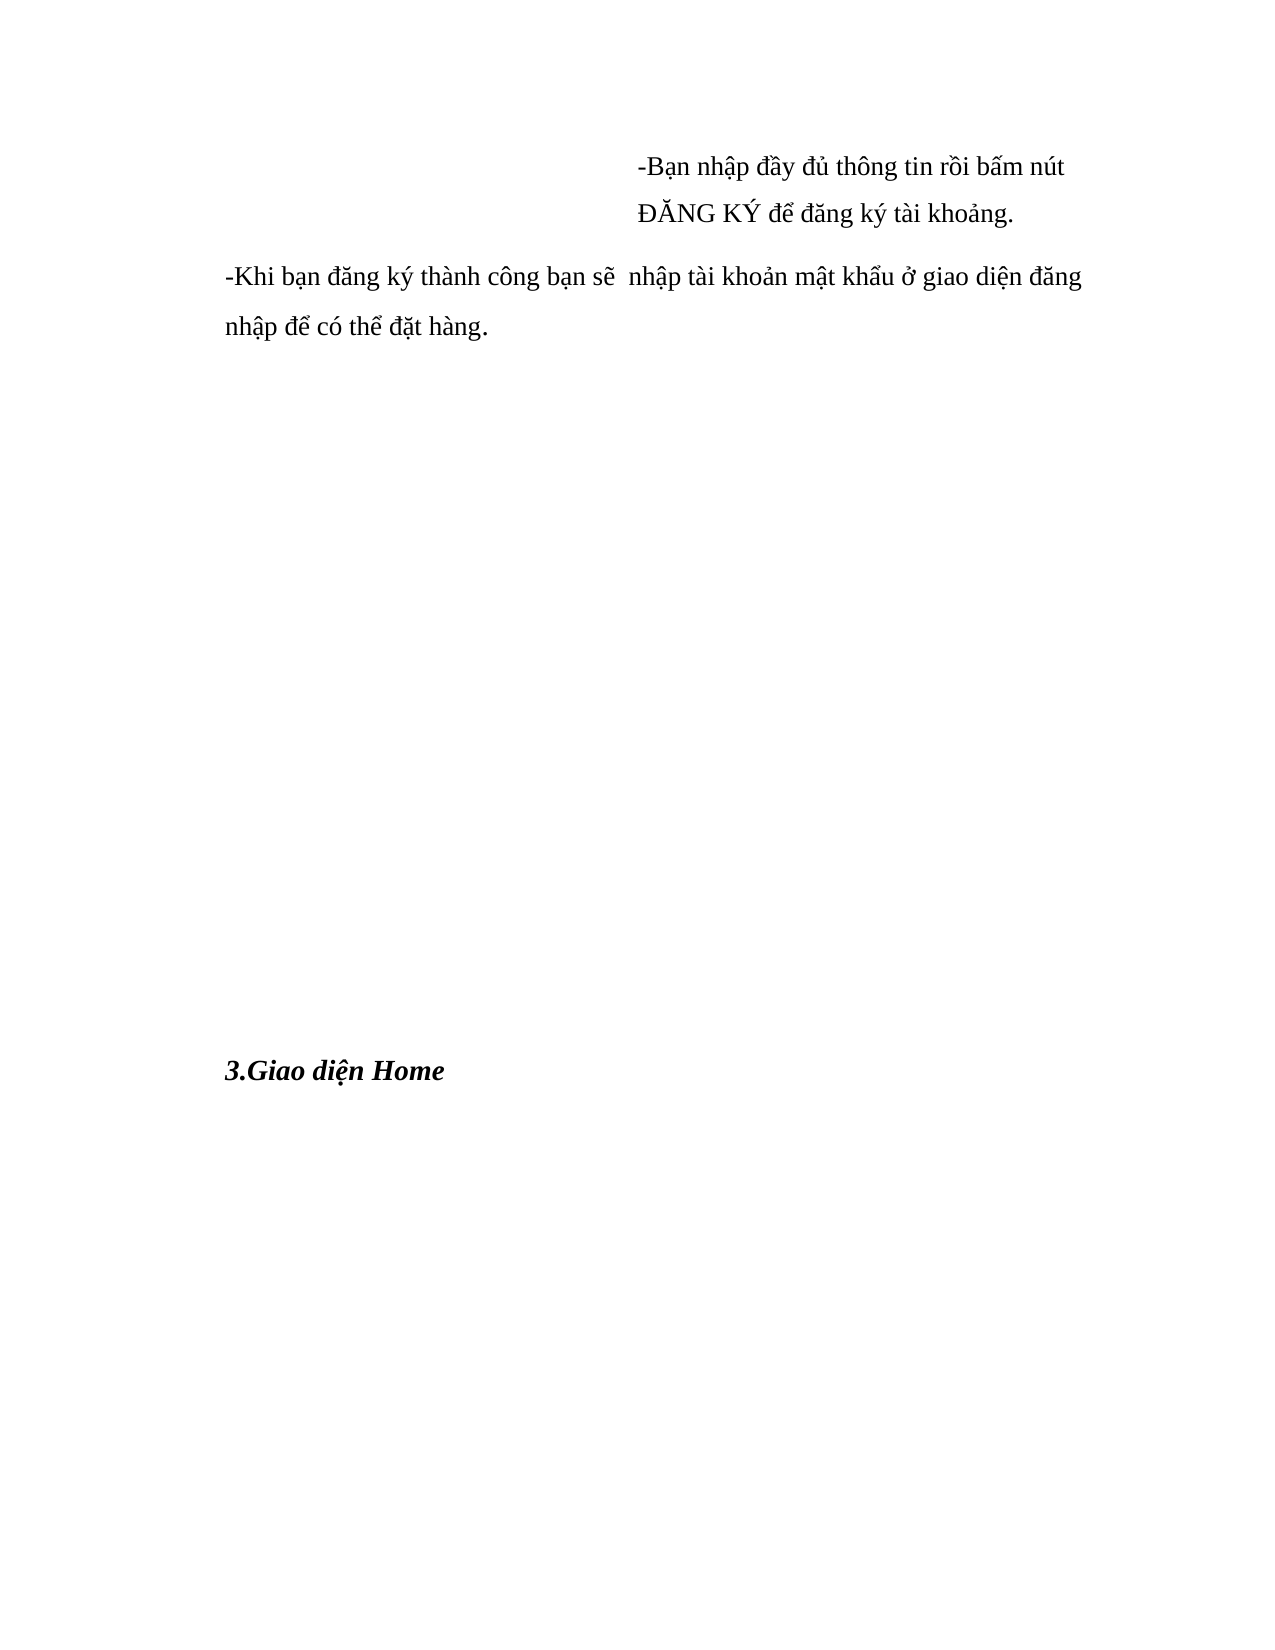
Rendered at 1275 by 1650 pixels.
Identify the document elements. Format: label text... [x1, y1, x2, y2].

text -Bạn nhập đầy đủ thông tin rồi bấm nút ĐĂNG KÝ để đăng ký tài khoảng. [637, 150, 1125, 228]
list -Khi bạn đăng ký thành công bạn sẽ nhập tài khoản mật khẩu ở giao diện đăng nhập để có thể đặt hàng. [225, 260, 1125, 341]
list 3.Giao diện Home [225, 1053, 1125, 1087]
